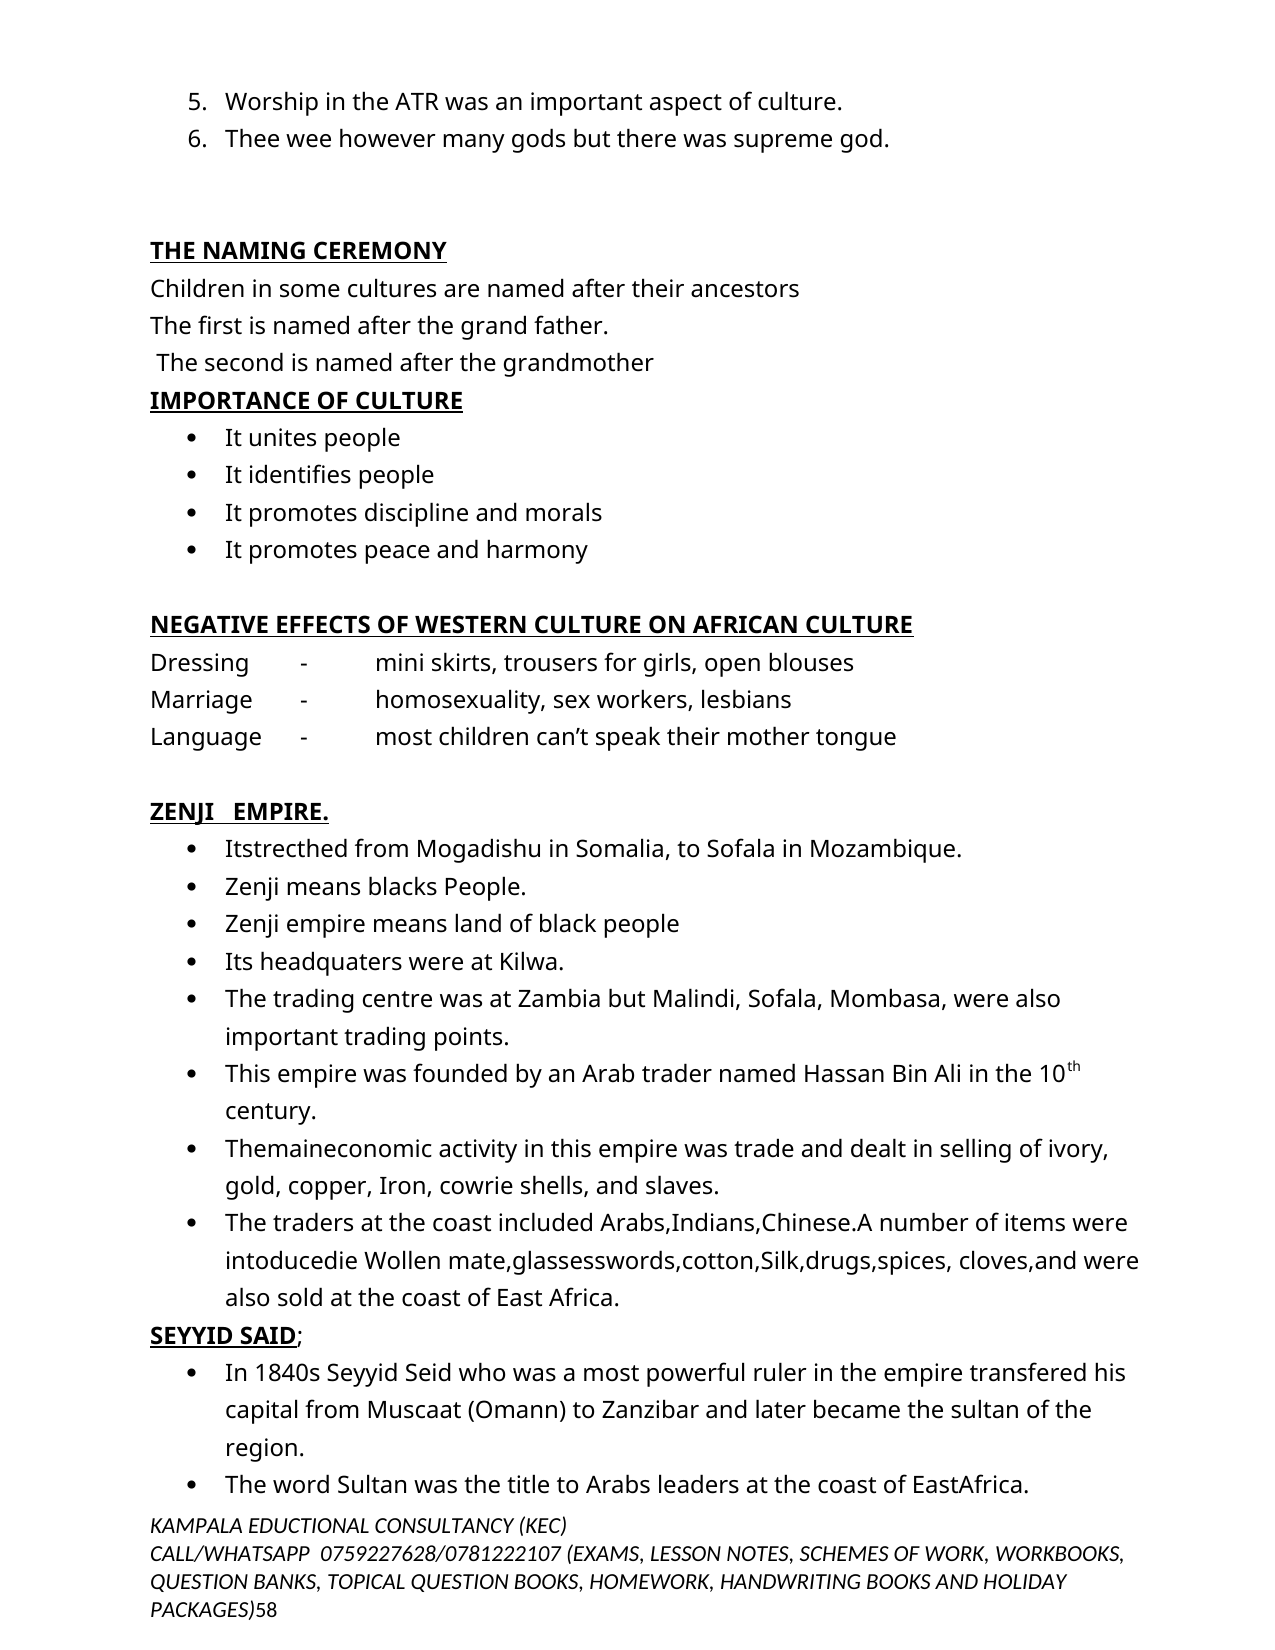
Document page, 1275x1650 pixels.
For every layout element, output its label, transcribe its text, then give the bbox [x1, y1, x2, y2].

list It promotes discipline and morals [187, 496, 1172, 528]
list Zenji means blacks People. [187, 870, 1172, 902]
list In 1840s Seyyid Seid who was a most powerful ruler in the empire transfered his capital from Muscaat (Omann) to Zanzibar and later became the sultan of the region. [187, 1356, 1172, 1463]
list The word Sultan was the title to Arabs leaders at the coast of EastAfrica. [187, 1468, 1172, 1501]
text The second is named after the grandmother [150, 346, 1172, 379]
list The traders at the coast included Arabs,Indians,Chinese.A number of items were intoducedie Wollen mate,glassesswords,cotton,Silk,drugs,spices, cloves,and were also sold at the coast of East Africa. [187, 1206, 1172, 1314]
list Itstrecthed from Mogadishu in Somalia, to Sofala in Mozambique. [187, 832, 1172, 865]
text The first is named after the grand father. [150, 309, 1172, 341]
text SEYYID SAID; [150, 1318, 1172, 1351]
list It promotes peace and harmony [187, 533, 1172, 566]
list It identifies people [187, 458, 1172, 491]
text Language - most children can’t speak their mother tongue [150, 720, 1172, 753]
list This empire was founded by an Arab trader named Hassan Bin Ali in the 10th century. [187, 1057, 1172, 1127]
text IMPORTANCE OF CULTURE [150, 383, 1172, 416]
text ZENJI EMPIRE. [150, 795, 1172, 827]
list Its headquaters were at Kilwa. [187, 944, 1172, 977]
list Thee wee however many gods but there was supreme god. [187, 122, 1172, 154]
list It unites people [187, 421, 1172, 453]
list Zenji empire means land of black people [187, 907, 1172, 940]
text Marriage - homosexuality, sex workers, lesbians [150, 683, 1172, 715]
text Children in some cultures are named after their ancestors [150, 271, 1172, 304]
text THE NAMING CEREMONY [150, 234, 1172, 267]
list The trading centre was at Zambia but Malindi, Sofala, Mombasa, were also important trading points. [187, 982, 1172, 1052]
list Themaineconomic activity in this empire was trade and dealt in selling of ivory, gold, copper, Iron, cowrie shells, and slaves. [187, 1131, 1172, 1201]
text Dressing - mini skirts, trousers for girls, open blouses [150, 645, 1172, 678]
list Worship in the ATR was an important aspect of culture. [187, 84, 1172, 117]
text NEGATIVE EFFECTS OF WESTERN CULTURE ON AFRICAN CULTURE [150, 608, 1172, 641]
